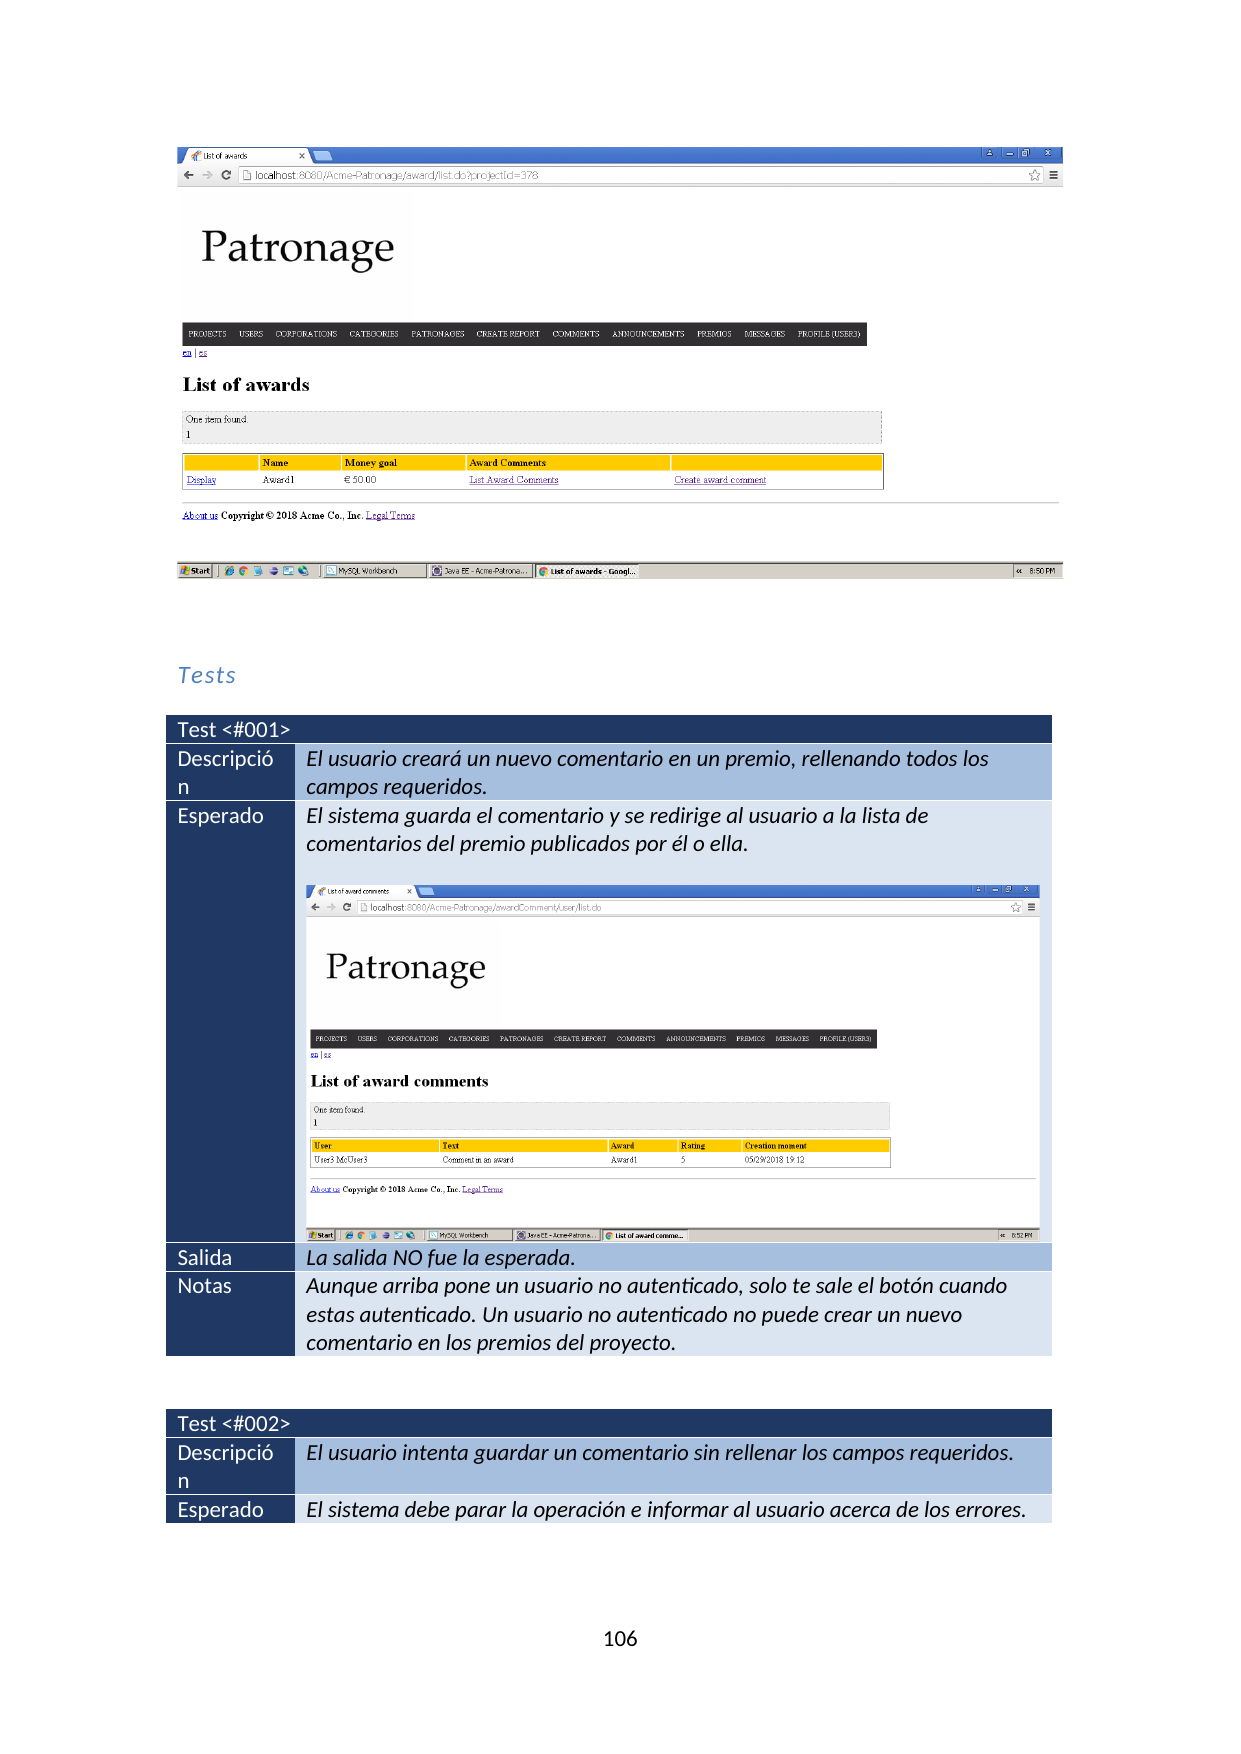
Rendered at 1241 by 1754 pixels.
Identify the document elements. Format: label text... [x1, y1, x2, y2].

table_cell Salida [166, 1243, 295, 1271]
table_cell Esperado [166, 1495, 295, 1523]
picture [177, 147, 1063, 579]
table_header Test <#002> [166, 1409, 1052, 1437]
table_cell El usuario intenta guardar un comentario sin rellenar los campos requeridos. [295, 1438, 1052, 1494]
table_cell Aunque arriba pone un usuario no autenticado, solo te sale el botón cuando estas autenticado. Un usuario no autenticado no puede crear un nuevo comentario en los premios del proyecto. [295, 1272, 1052, 1356]
text Tests [177, 659, 1063, 689]
table_cell La salida NO fue la esperada. [295, 1243, 1052, 1271]
table_cell Esperado [166, 801, 295, 1242]
table_cell El sistema guarda el comentario y se redirige al usuario a la lista de comentarios del premio publicados por él o ella. [295, 801, 1052, 1242]
table_cell El usuario creará un nuevo comentario en un premio, rellenando todos los campos requeridos. [295, 744, 1052, 800]
table_cell El sistema debe parar la operación e informar al usuario acerca de los errores. [295, 1495, 1052, 1523]
table_cell Descripción [166, 1438, 295, 1494]
table_cell Notas [166, 1272, 295, 1356]
picture [306, 885, 1040, 1242]
table_cell Descripción [166, 744, 295, 800]
table_header Test <#001> [166, 715, 1052, 743]
